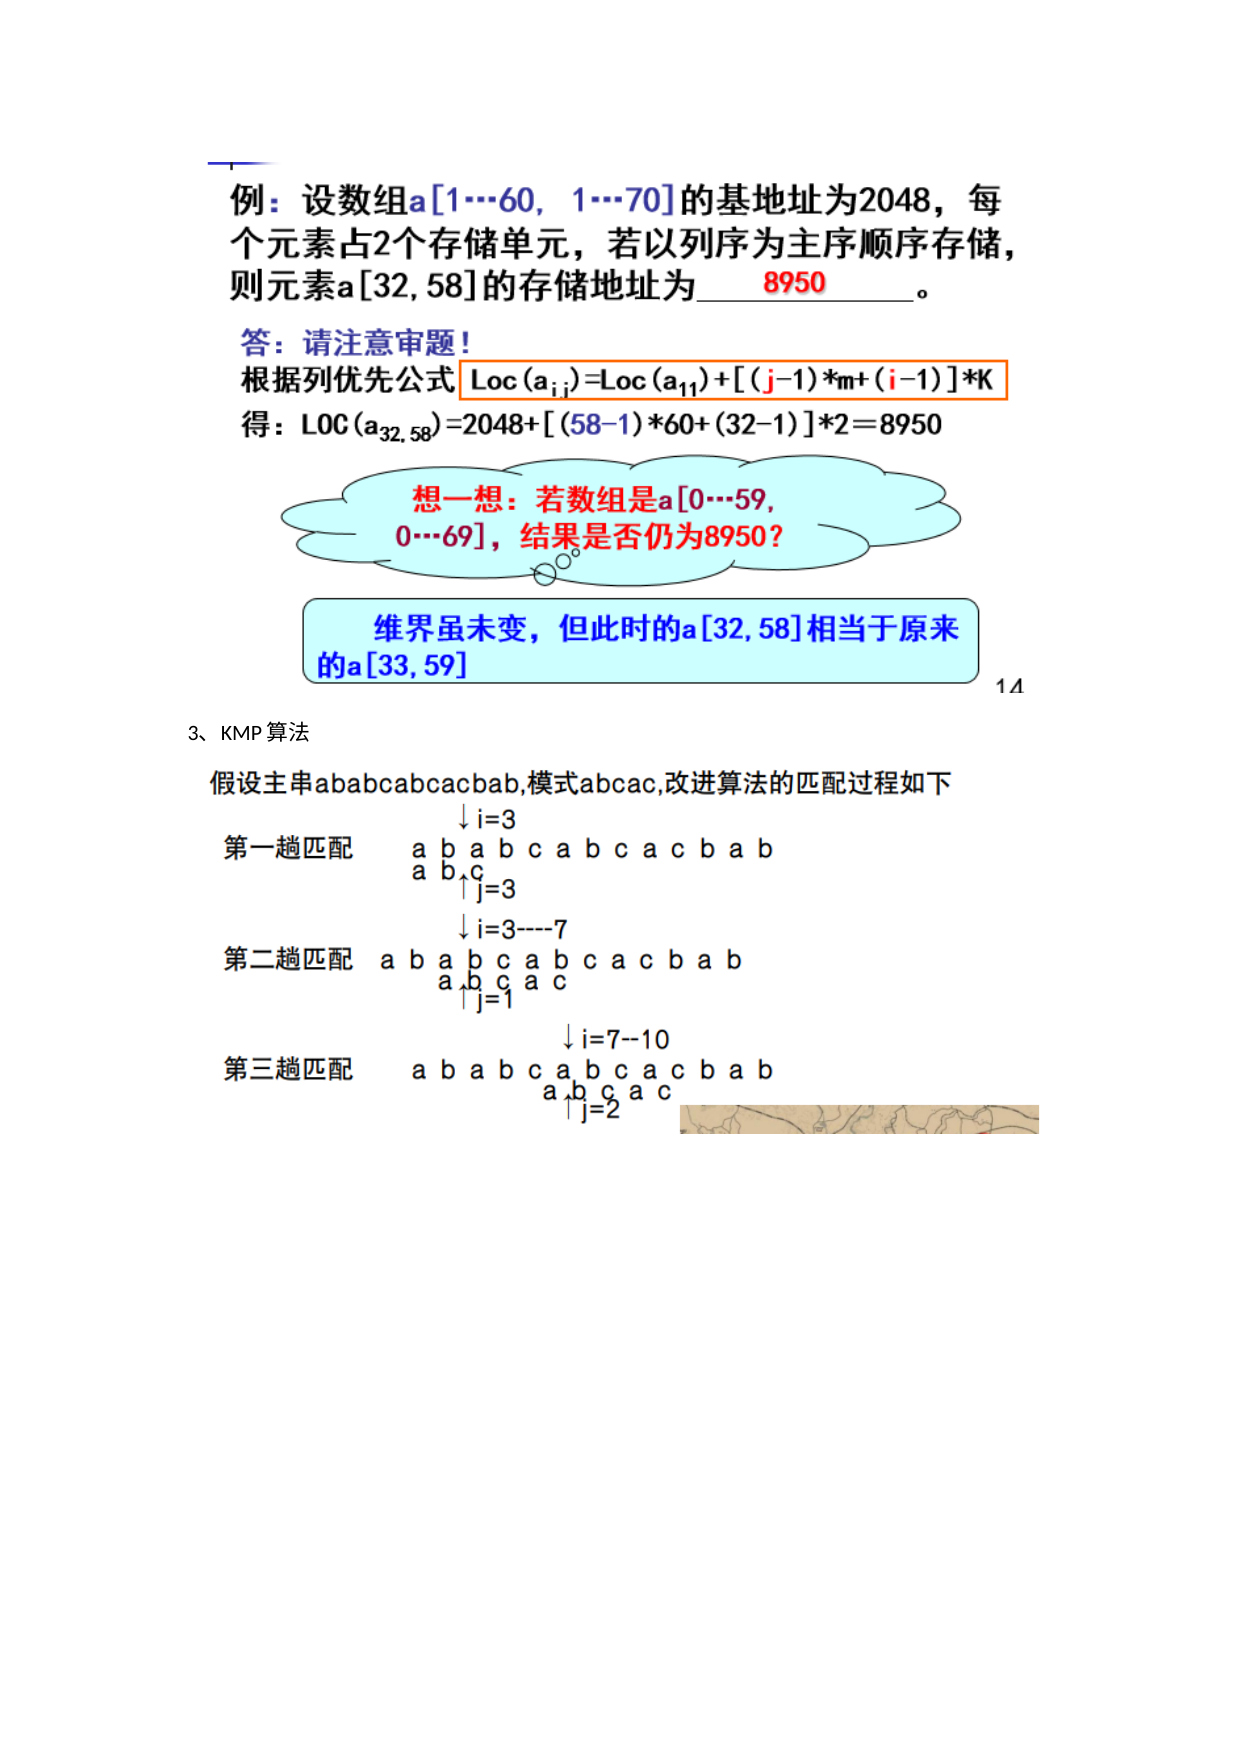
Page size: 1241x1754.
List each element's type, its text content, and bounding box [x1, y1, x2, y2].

picture [187, 747, 1053, 1134]
picture [187, 162, 1053, 693]
text 3、KMP算法 [187, 714, 1053, 747]
